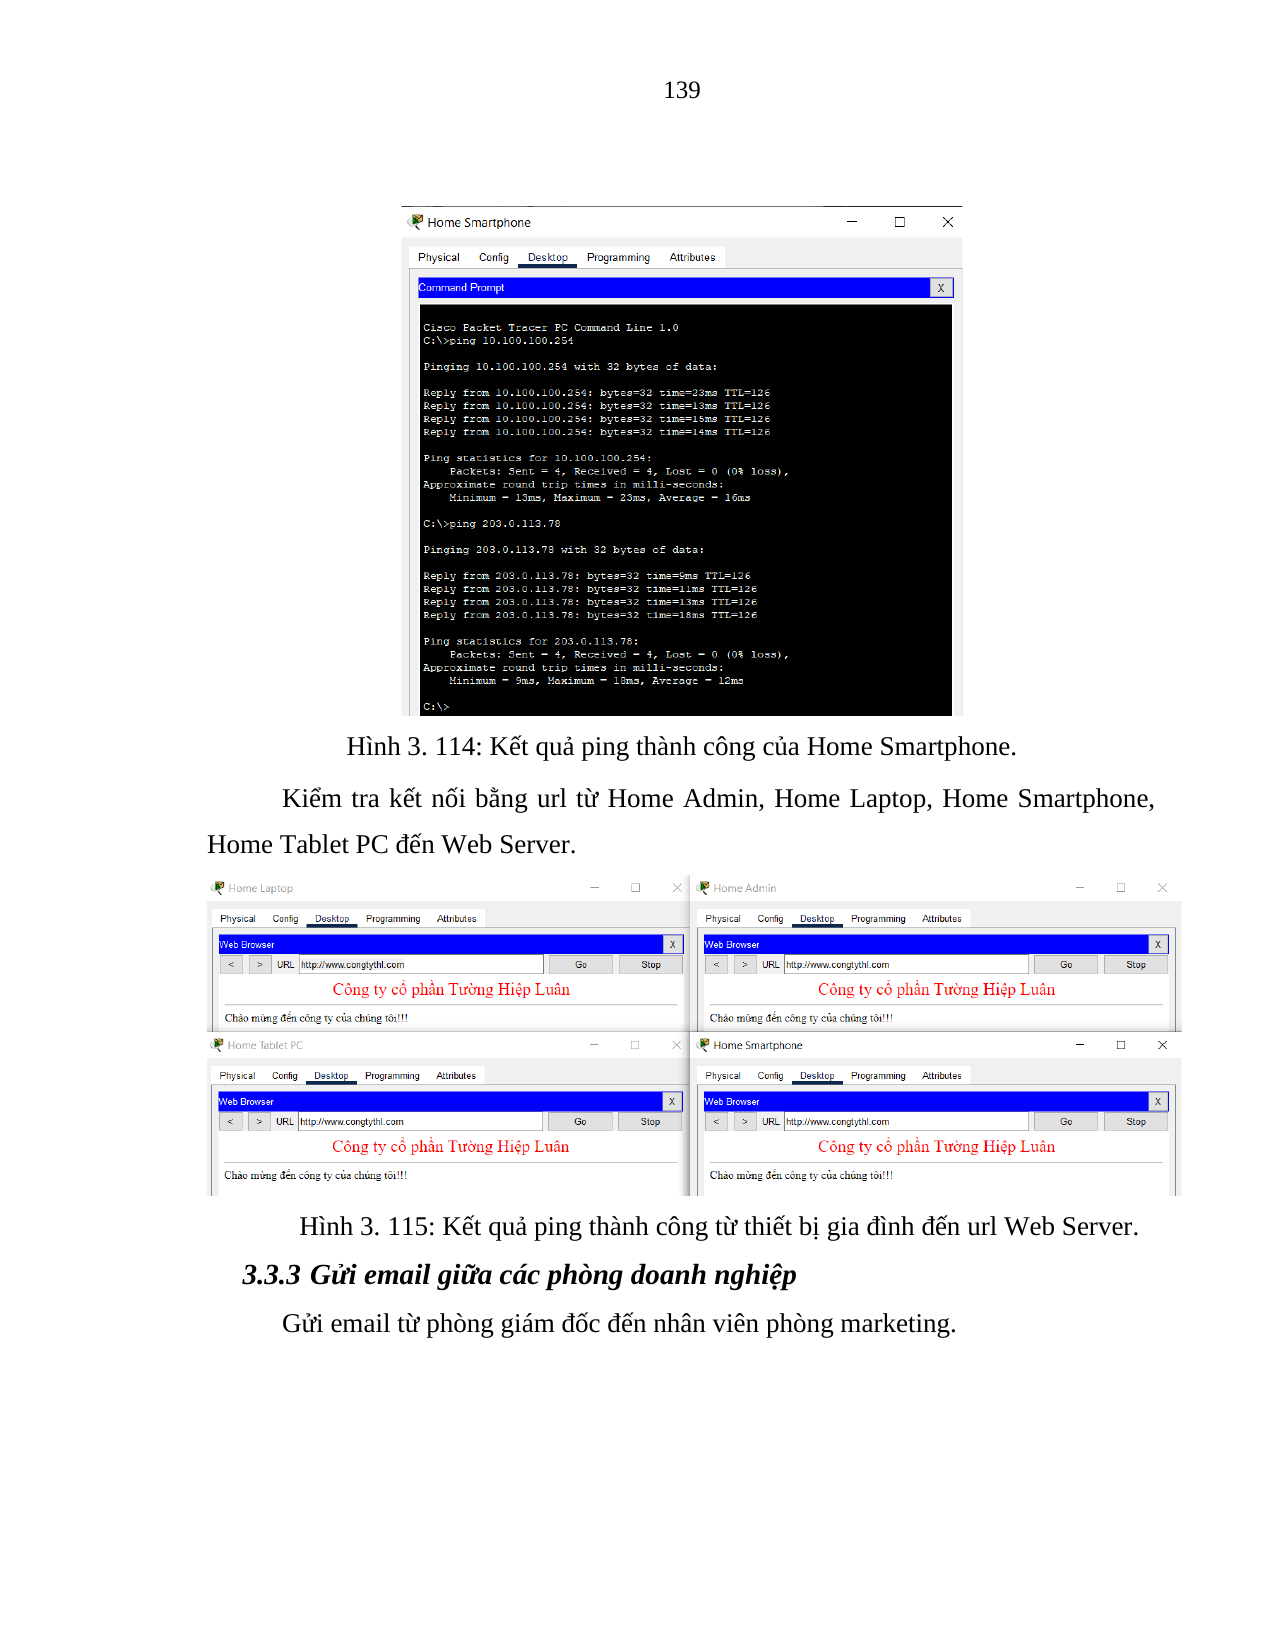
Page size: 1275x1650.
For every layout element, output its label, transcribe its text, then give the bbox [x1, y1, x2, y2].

picture [401, 206, 963, 716]
text Hình 3. 114: Kết quả ping thành công của Home Smartphone. [207, 730, 1157, 761]
text Kiểm tra kết nối bằng url từ Home Admin, Home Laptop, Home Smartphone, Home Tablet PC đến Web Server. [207, 782, 1157, 859]
list Gửi email giữa các phòng doanh nghiệp [301, 1257, 1157, 1291]
text Gửi email từ phòng giám đốc đến nhân viên phòng marketing. [207, 1307, 1157, 1338]
picture [206, 875, 1182, 1196]
text Hình 3. 115: Kết quả ping thành công từ thiết bị gia đình đến url Web Server. [207, 1210, 1157, 1242]
